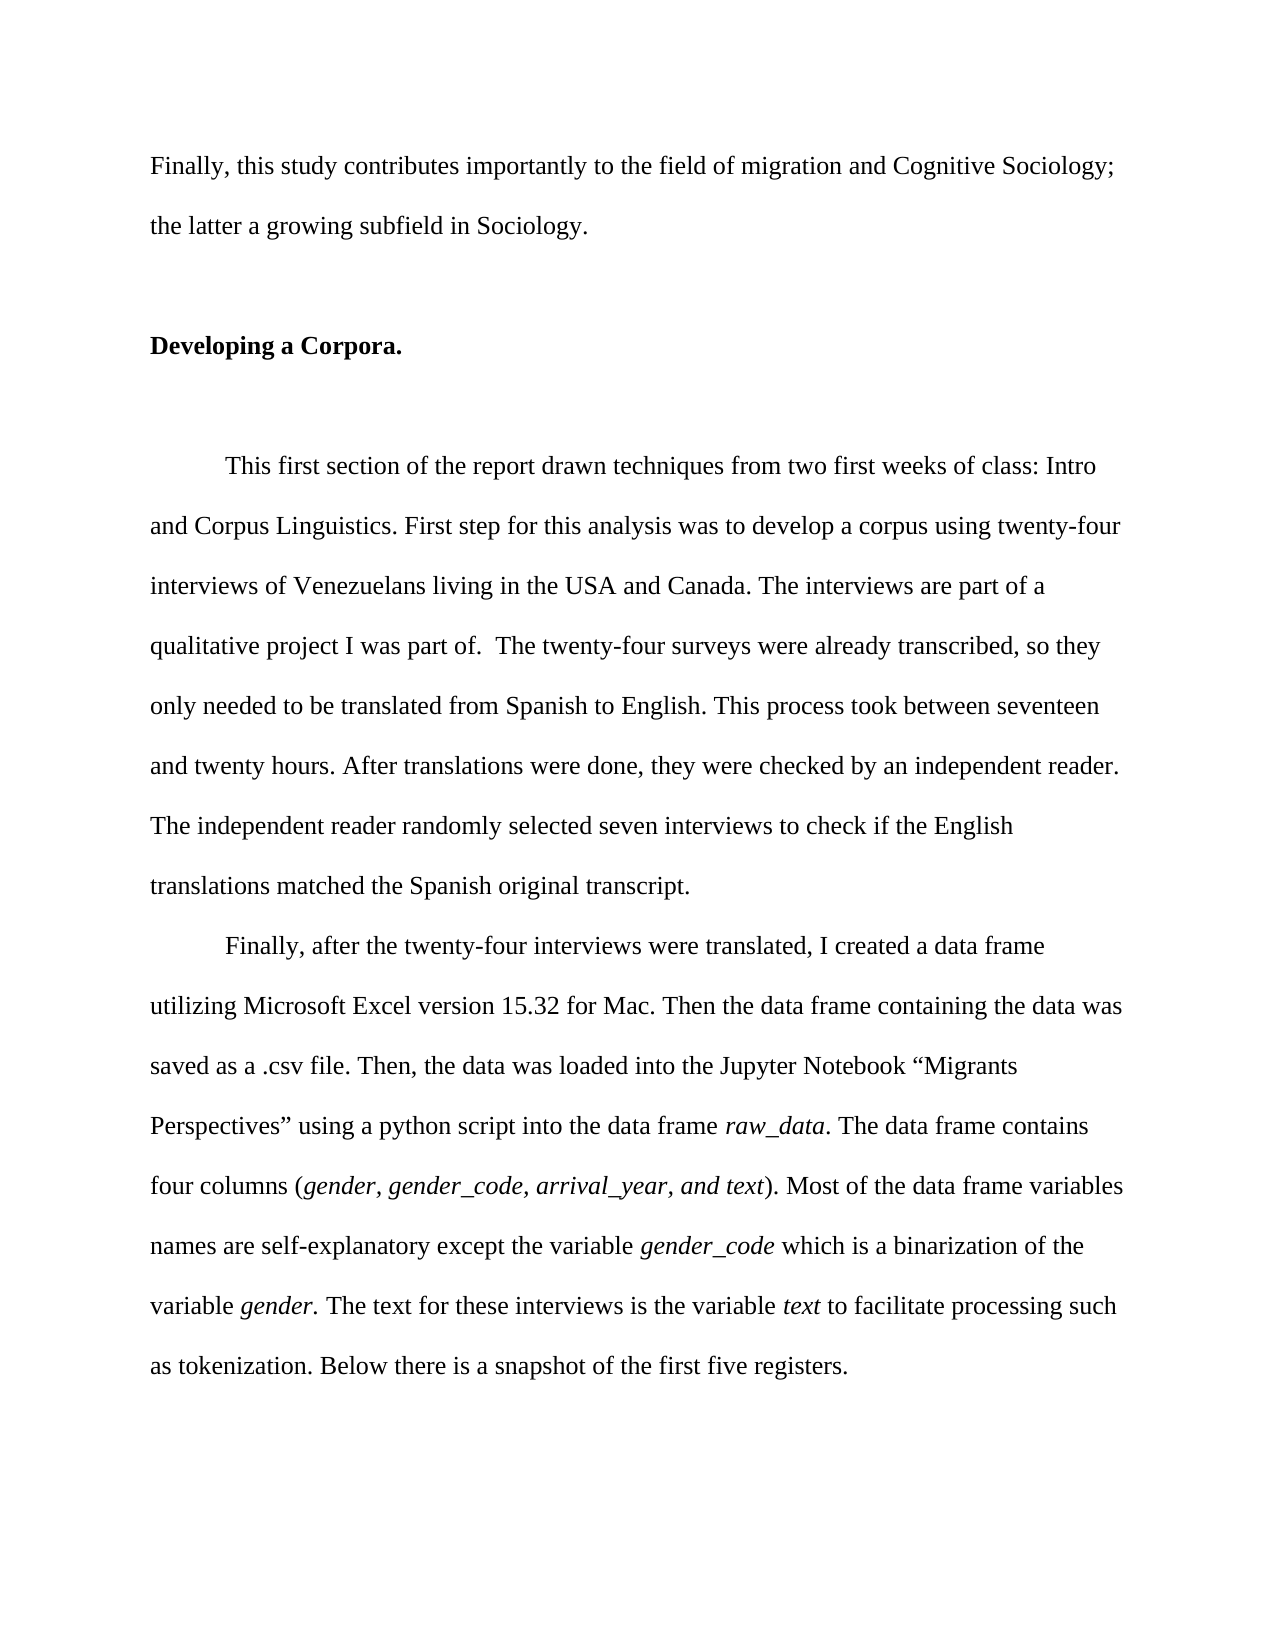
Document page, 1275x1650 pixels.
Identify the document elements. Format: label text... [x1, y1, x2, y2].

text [150, 150, 1125, 240]
text Developing a Corpora. [150, 330, 1125, 360]
text This first section of the report drawn techniques from two first weeks of class: Intro and Corpus Linguistics. First step for this analysis was to develop a corpus using twenty-four interviews of Venezuelans living in the USA and Canada. The interviews are part of a qualitative project I was part of. The twenty-four surveys were already transcribed, so they only needed to be translated from Spanish to English. This process took between seventeen and twenty hours. After translations were done, they were checked by an independent reader. The independent reader randomly selected seven interviews to check if the English translations matched the Spanish original transcript. [150, 450, 1125, 900]
text Finally, after the twenty-four interviews were translated, I created a data frame utilizing Microsoft Excel version 15.32 for Mac. Then the data frame containing the data was saved as a .csv file. Then, the data was loaded into the Jupyter Notebook “Migrants Perspectives” using a python script into the data frame raw_data. The data frame contains four columns (gender, gender_code, arrival_year, and text). Most of the data frame variables names are self-explanatory except the variable gender_code which is a binarization of the variable gender. The text for these interviews is the variable text to facilitate processing such as tokenization. Below there is a snapshot of the first five registers. [150, 930, 1125, 1380]
